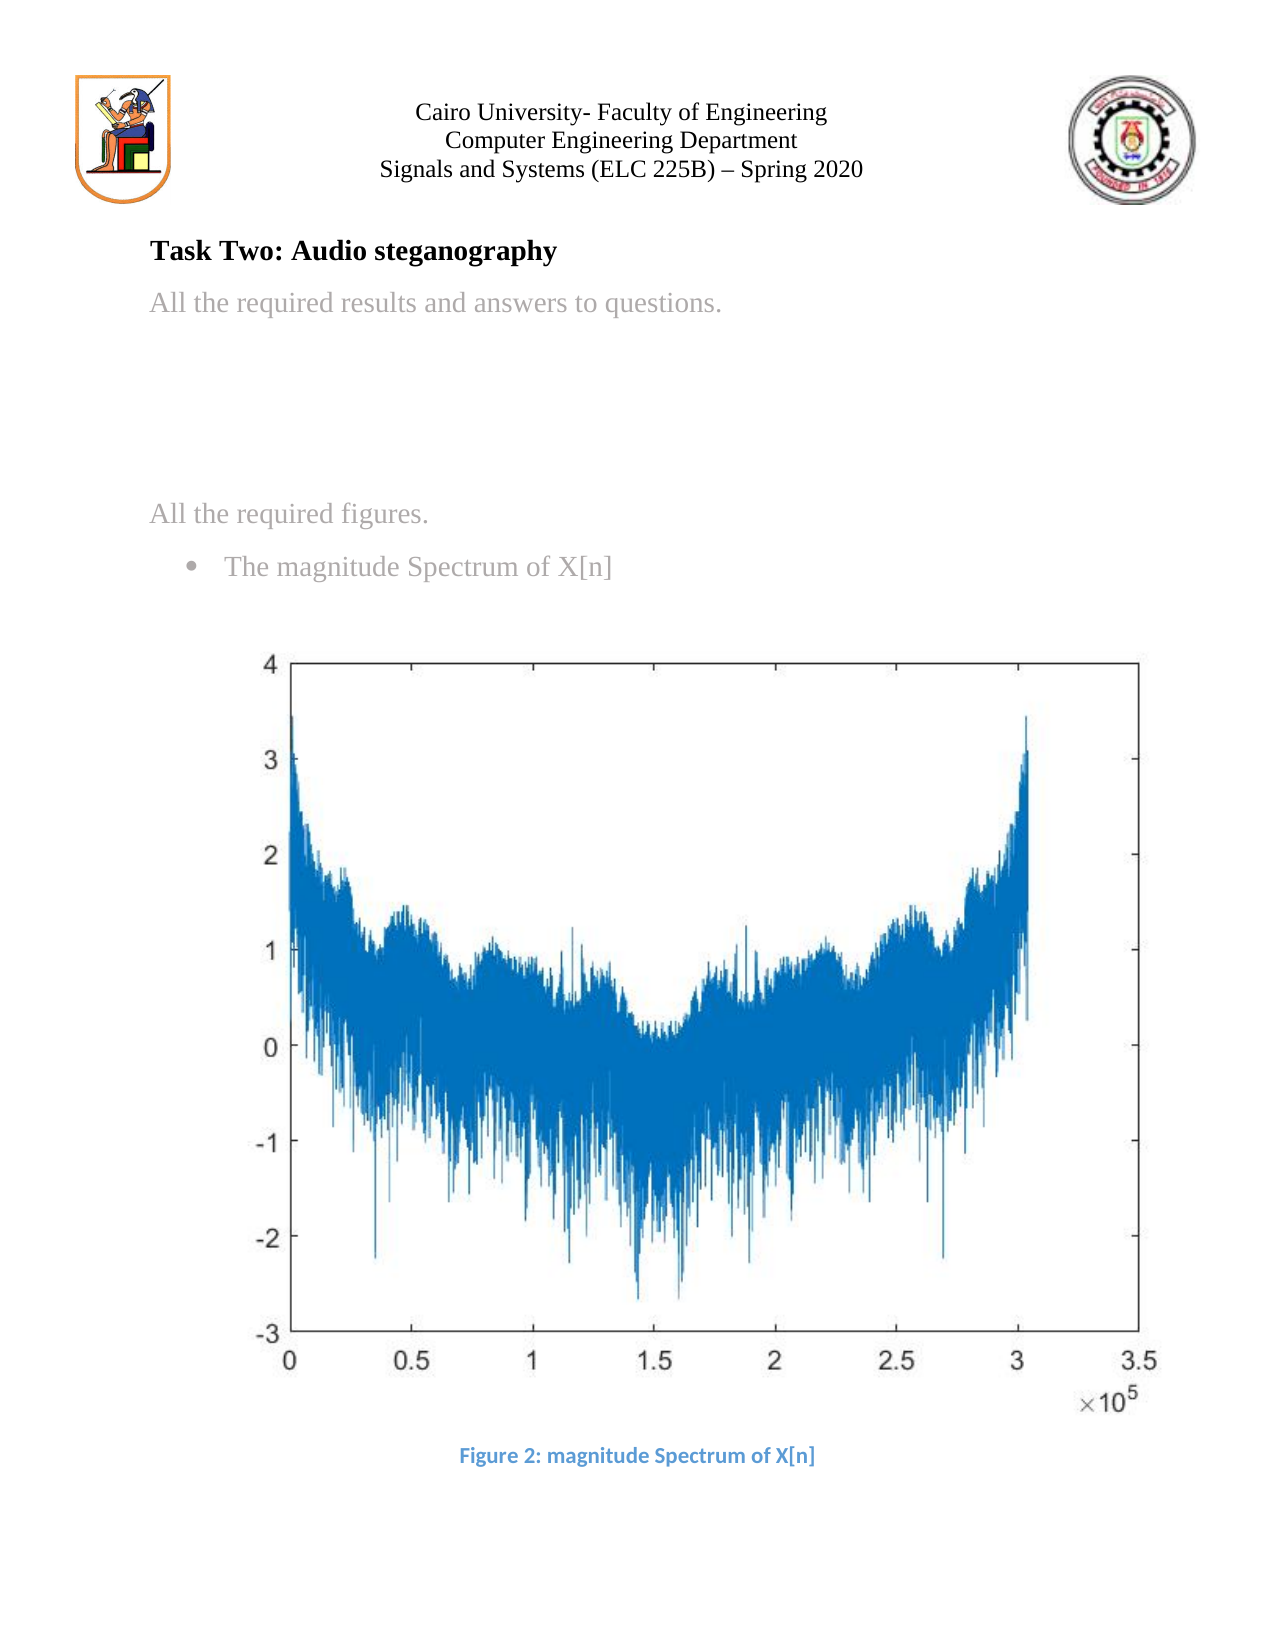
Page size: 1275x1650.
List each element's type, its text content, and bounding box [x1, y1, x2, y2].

picture [75, 75, 171, 205]
picture [148, 602, 1243, 1423]
subtitle Task Two: Audio steganography [150, 233, 1200, 266]
text All the required results and answers to questions. [149, 285, 1200, 319]
text All the required figures. [149, 497, 1200, 530]
picture [1064, 75, 1200, 205]
text Figure 2: magnitude Spectrum of X[n] [75, 1442, 1200, 1469]
list The magnitude Spectrum of X[n] [186, 549, 1200, 583]
